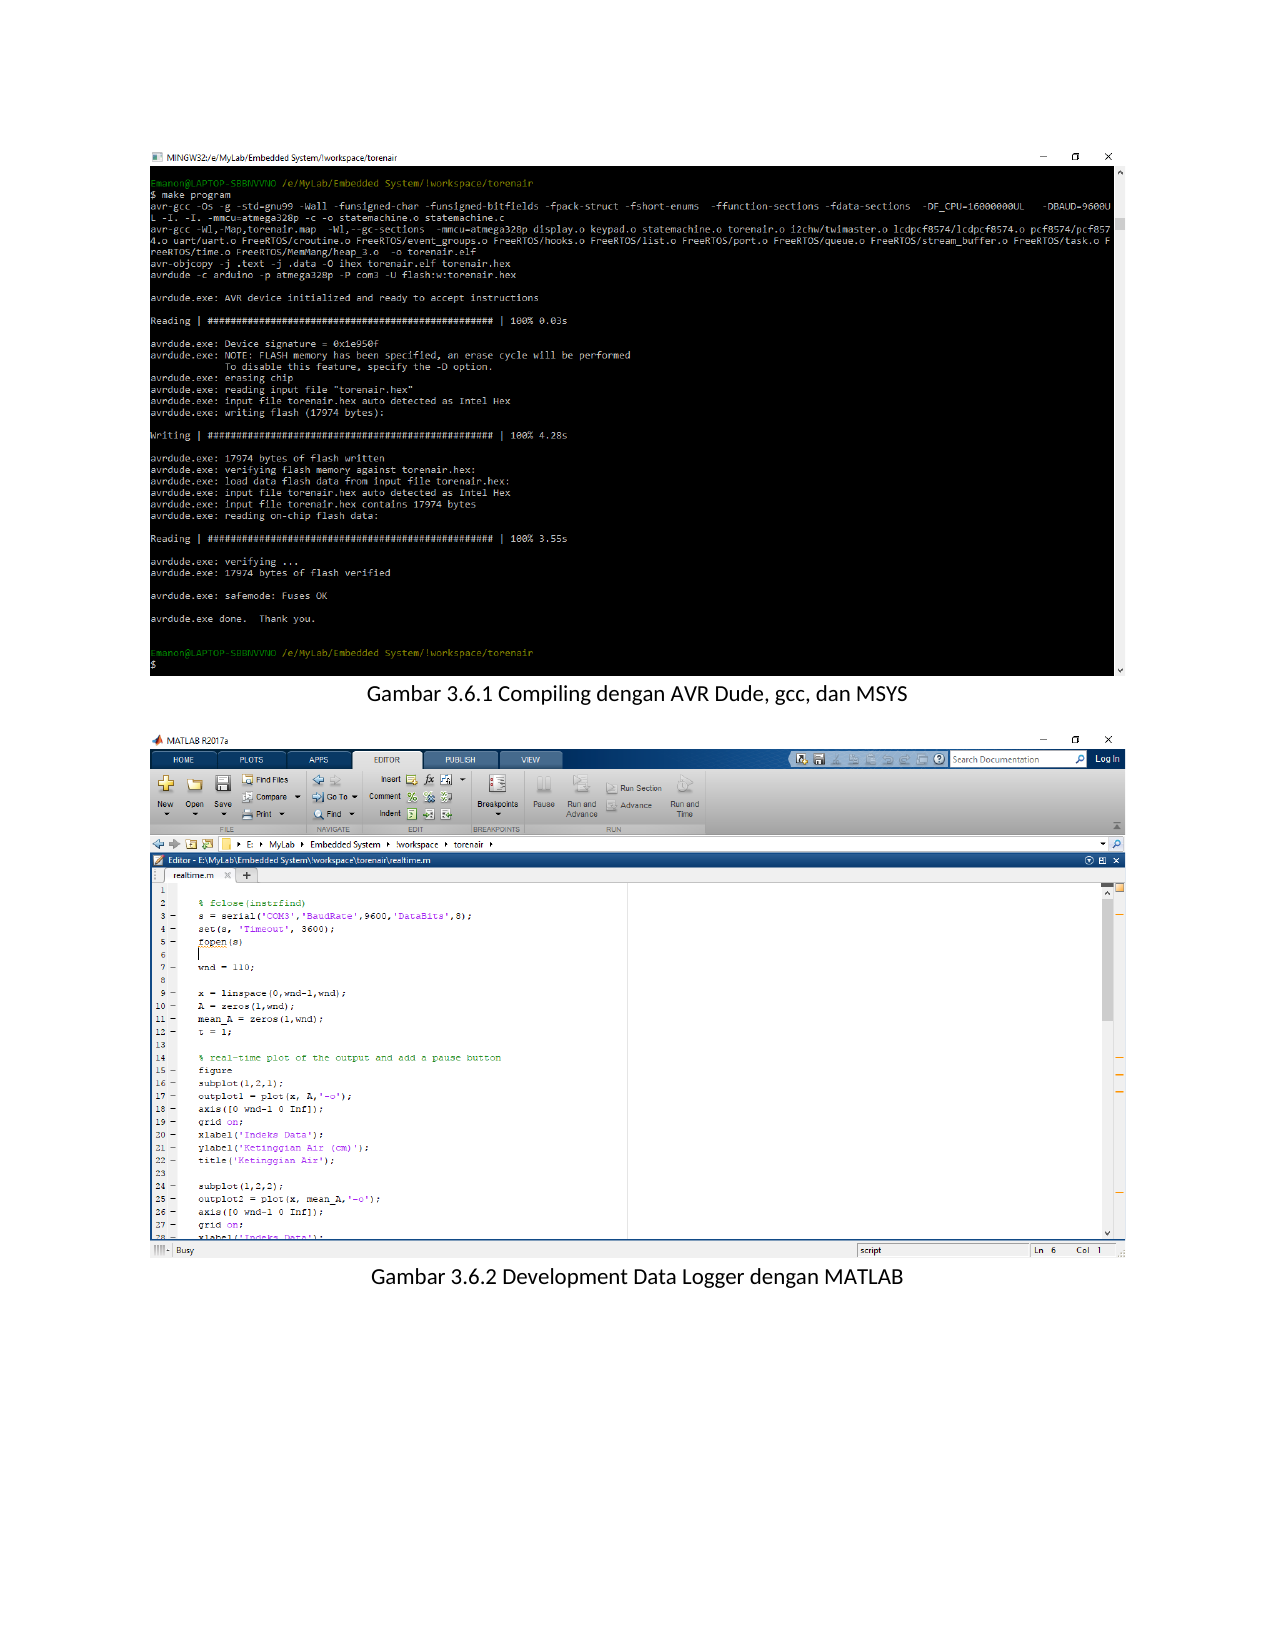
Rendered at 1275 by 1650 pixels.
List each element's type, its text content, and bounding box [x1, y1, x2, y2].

picture [150, 732, 1125, 1258]
picture [150, 150, 1125, 676]
text Gambar 3.6.2 Development Data Logger dengan MATLAB [150, 1258, 1125, 1290]
text Gambar 3.6.1 Compiling dengan AVR Dude, gcc, dan MSYS [150, 676, 1125, 707]
